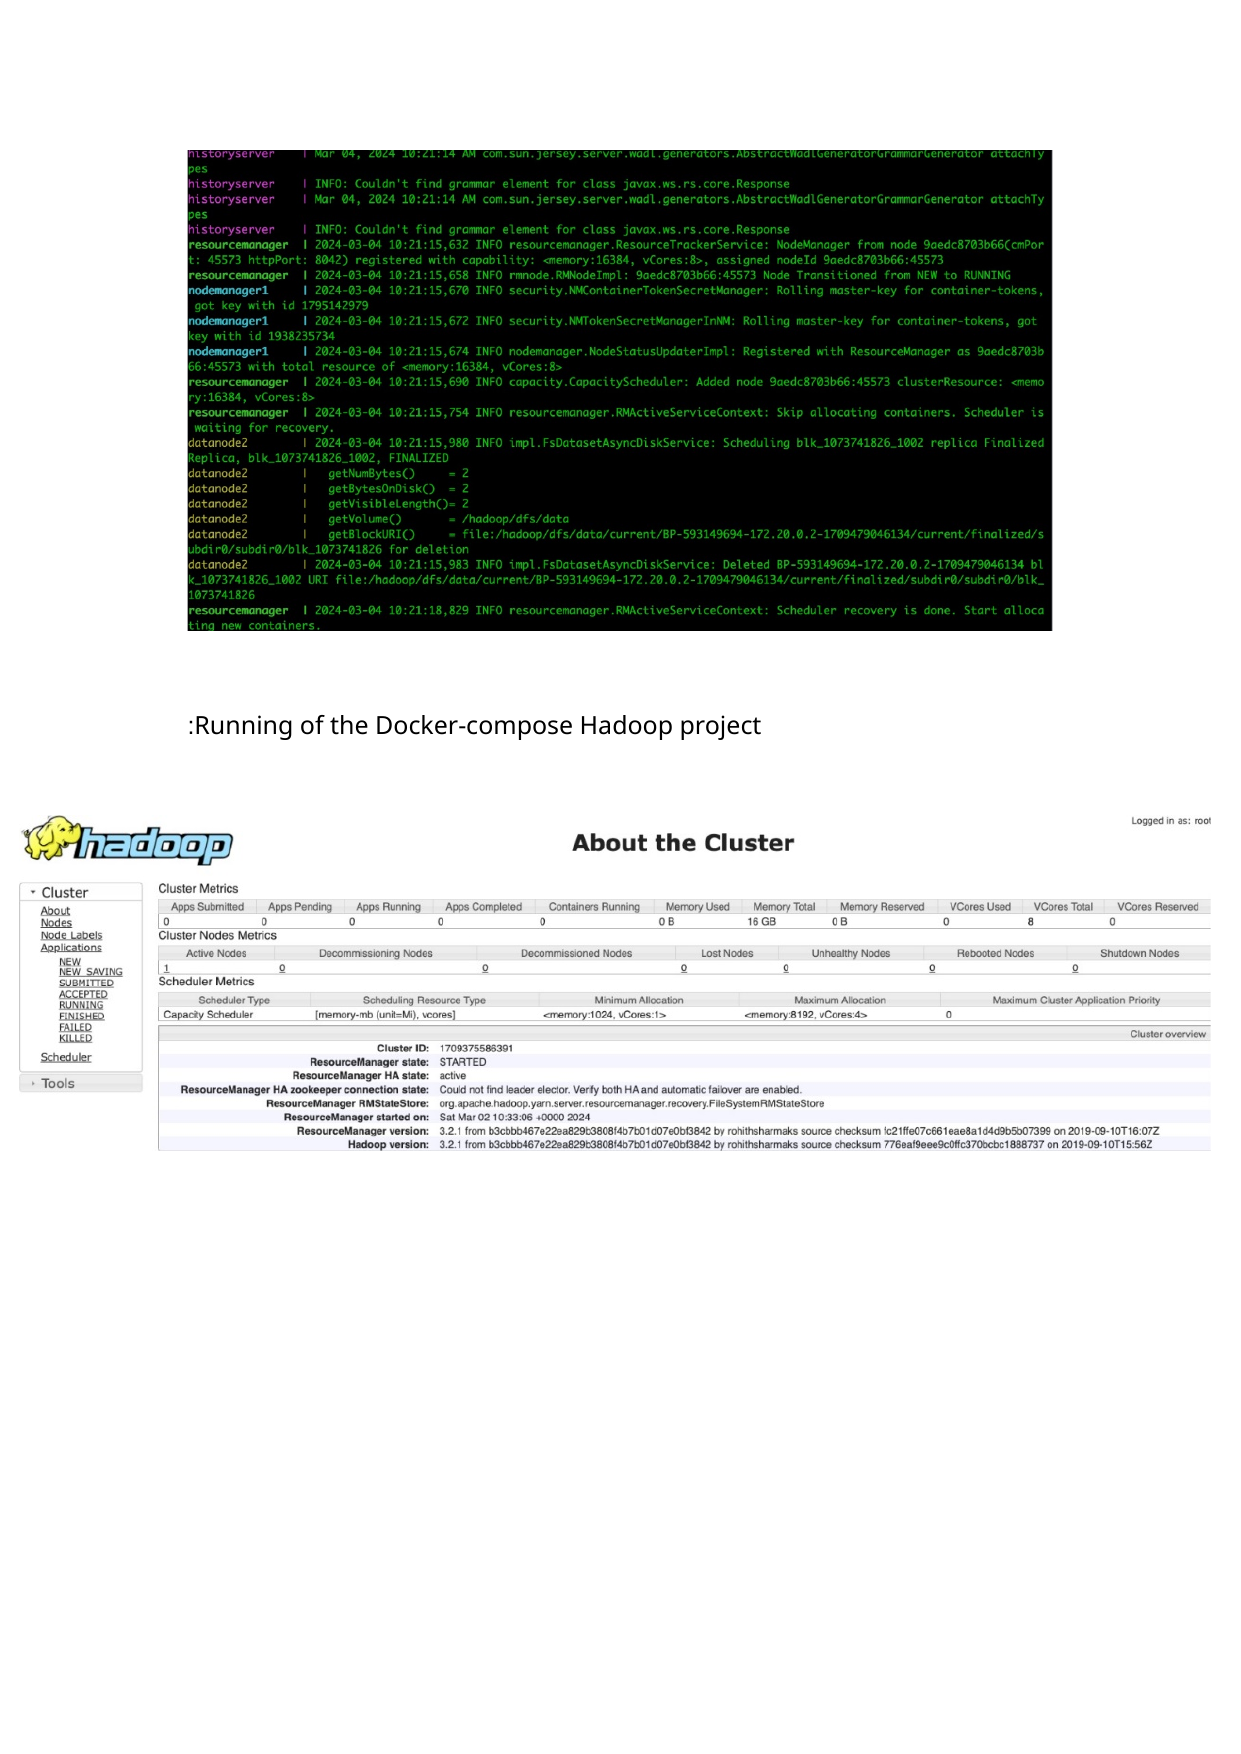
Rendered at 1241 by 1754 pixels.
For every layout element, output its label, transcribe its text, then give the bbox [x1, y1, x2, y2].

text Running of the Docker-compose Hadoop project: [187, 708, 1053, 742]
picture [16, 815, 1209, 1150]
picture [187, 150, 1053, 631]
